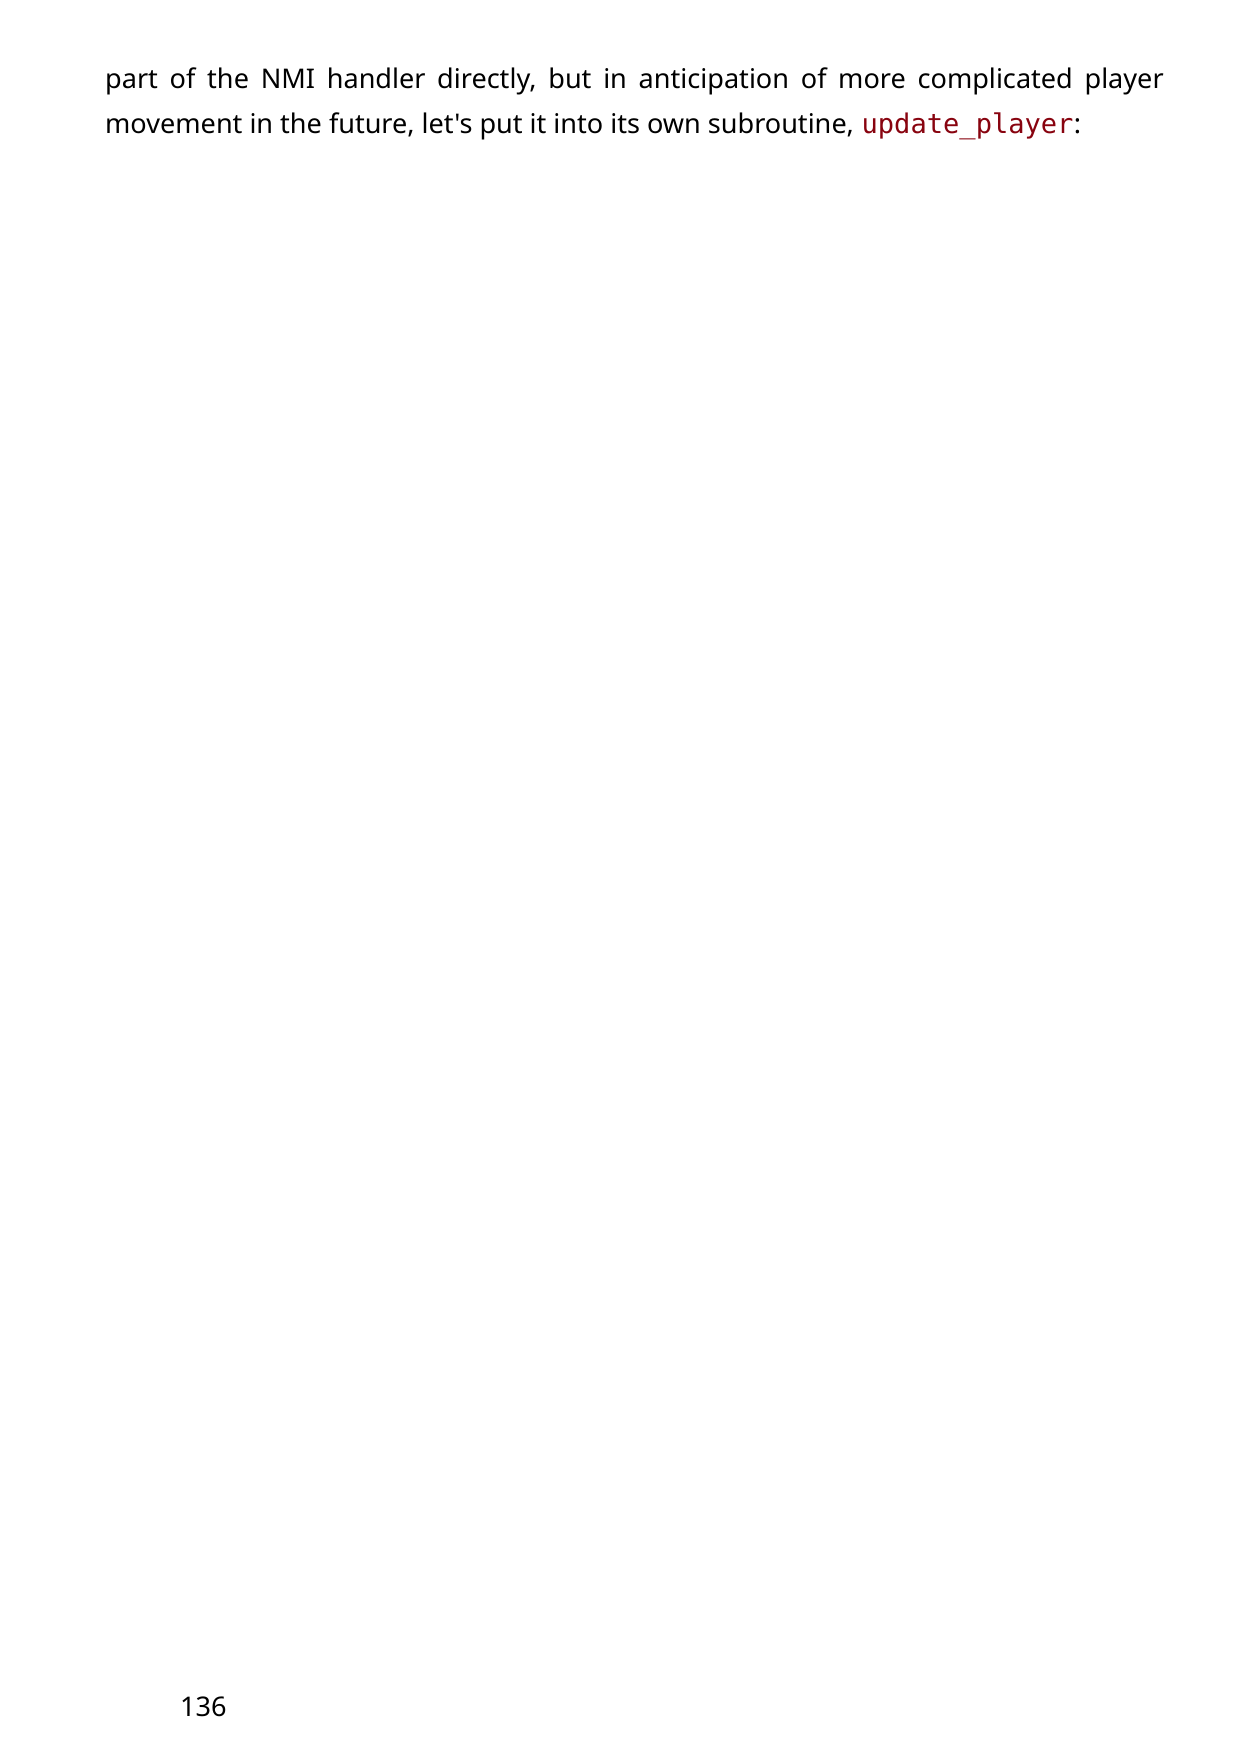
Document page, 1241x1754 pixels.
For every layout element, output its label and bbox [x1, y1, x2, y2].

text [105, 60, 1165, 141]
